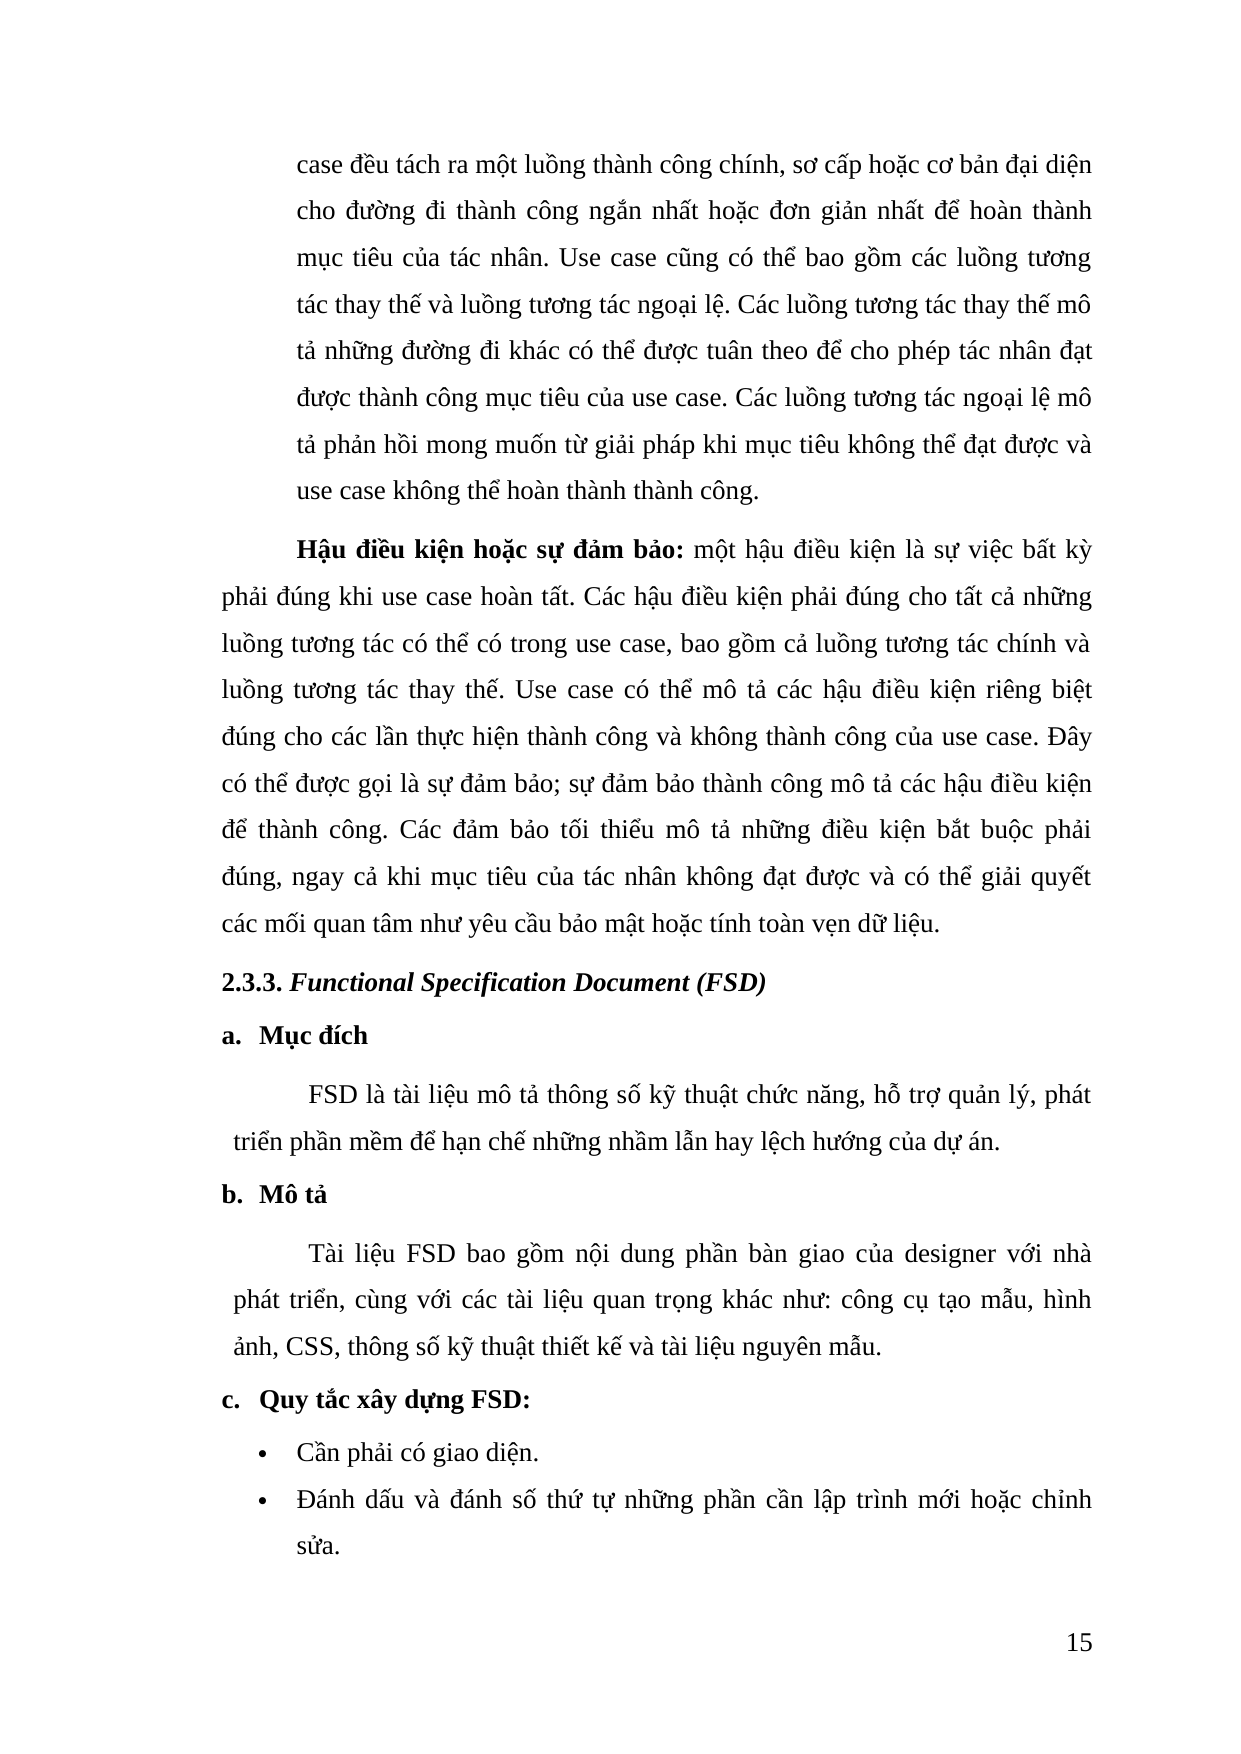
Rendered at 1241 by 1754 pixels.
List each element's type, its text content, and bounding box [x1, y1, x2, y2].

subtitle Mô tả [221, 1178, 1092, 1209]
text Hậu điều kiện hoặc sự đảm bảo: một hậu điều kiện là sự việc bất kỳ phải đúng khi use case hoàn tất. Các hậu điều kiện phải đúng cho tất cả những luồng tương tác có thể có trong use case, bao gồm cả luồng tương tác chính và luồng tương tác thay thế. Use case có thể mô tả các hậu điều kiện riêng biệt đúng cho các lần thực hiện thành công và không thành công của use case. Đây có thể được gọi là sự đảm bảo; sự đảm bảo thành công mô tả các hậu điều kiện để thành công. Các đảm bảo tối thiểu mô tả những điều kiện bắt buộc phải đúng, ngay cả khi mục tiêu của tác nhân không đạt được và có thể giải quyết các mối quan tâm như yêu cầu bảo mật hoặc tính toàn vẹn dữ liệu. [221, 533, 1092, 938]
text FSD là tài liệu mô tả thông số kỹ thuật chức năng, hỗ trợ quản lý, phát triển phần mềm để hạn chế những nhầm lẫn hay lệch hướng của dự án. [233, 1078, 1092, 1156]
subtitle Mục đích [221, 1019, 1092, 1050]
text Tài liệu FSD bao gồm nội dung phần bàn giao của designer với nhà phát triển, cùng với các tài liệu quan trọng khác như: công cụ tạo mẫu, hình ảnh, CSS, thông số kỹ thuật thiết kế và tài liệu nguyên mẫu. [233, 1237, 1092, 1361]
subtitle Functional Specification Document (FSD) [221, 966, 1092, 997]
list Đánh dấu và đánh số thứ tự những phần cần lập trình mới hoặc chỉnh sửa. [259, 1483, 1092, 1561]
subtitle Quy tắc xây dựng FSD: [221, 1383, 1092, 1414]
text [296, 148, 1092, 506]
list Cần phải có giao diện. [259, 1436, 1092, 1467]
